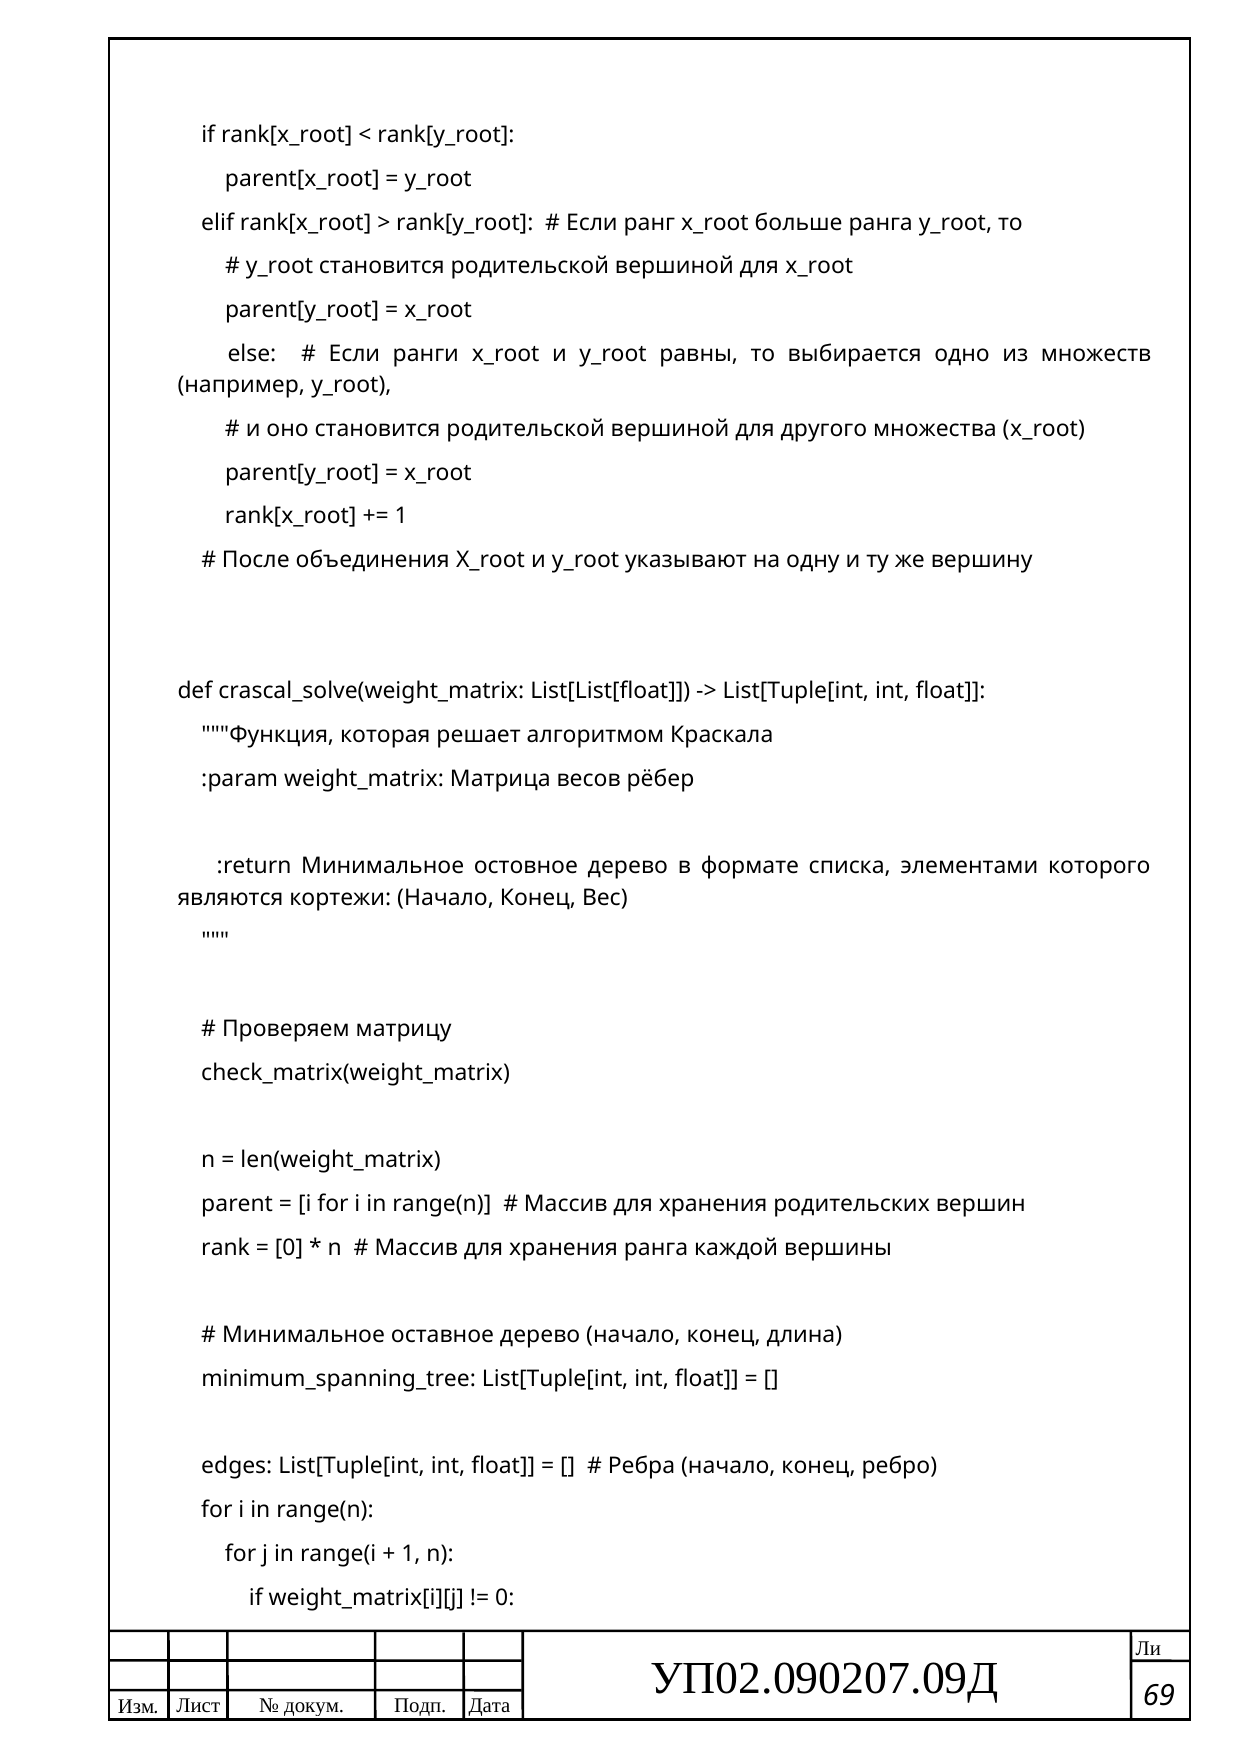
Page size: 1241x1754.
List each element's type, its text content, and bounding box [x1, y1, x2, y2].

text # Минимальное оставное дерево (начало, конец, длина) [177, 1318, 1152, 1349]
text parent[y_root] = x_root [177, 456, 1152, 487]
text rank[x_root] += 1 [177, 499, 1152, 531]
text # Проверяем матрицу [177, 1012, 1152, 1043]
text if rank[x_root] < rank[y_root]: [177, 118, 1152, 149]
text else: # Если ранги x_root и y_root равны, то выбирается одно из множеств (например, y_root), [177, 337, 1152, 399]
text :param weight_matrix: Матрица весов рёбер [177, 762, 1152, 793]
text """ [177, 924, 1152, 956]
text for j in range(i + 1, n): [177, 1537, 1152, 1568]
text # После объединения X_root и y_root указывают на одну и ту же вершину [177, 543, 1152, 574]
text rank = [0] * n # Массив для хранения ранга каждой вершины [177, 1231, 1152, 1262]
text parent[y_root] = x_root [177, 293, 1152, 324]
text if weight_matrix[i][j] != 0: [177, 1581, 1152, 1612]
text check_matrix(weight_matrix) [177, 1056, 1152, 1087]
text parent = [i for i in range(n)] # Массив для хранения родительских вершин [177, 1187, 1152, 1218]
text elif rank[x_root] > rank[y_root]: # Если ранг x_root больше ранга y_root, то [177, 206, 1152, 237]
text :return Минимальное остовное дерево в формате списка, элементами которого являются кортежи: (Начало, Конец, Вес) [177, 849, 1152, 912]
text n = len(weight_matrix) [177, 1143, 1152, 1174]
text edges: List[Tuple[int, int, float]] = [] # Ребра (начало, конец, ребро) [177, 1449, 1152, 1481]
text def crascal_solve(weight_matrix: List[List[float]]) -> List[Tuple[int, int, float]]: [177, 674, 1152, 706]
text # и оно становится родительской вершиной для другого множества (x_root) [177, 412, 1152, 443]
text parent[x_root] = y_root [177, 162, 1152, 193]
text minimum_spanning_tree: List[Tuple[int, int, float]] = [] [177, 1362, 1152, 1393]
text """Функция, которая решает алгоритмом Краскала [177, 718, 1152, 749]
text # y_root становится родительской вершиной для x_root [177, 249, 1152, 281]
text for i in range(n): [177, 1493, 1152, 1524]
